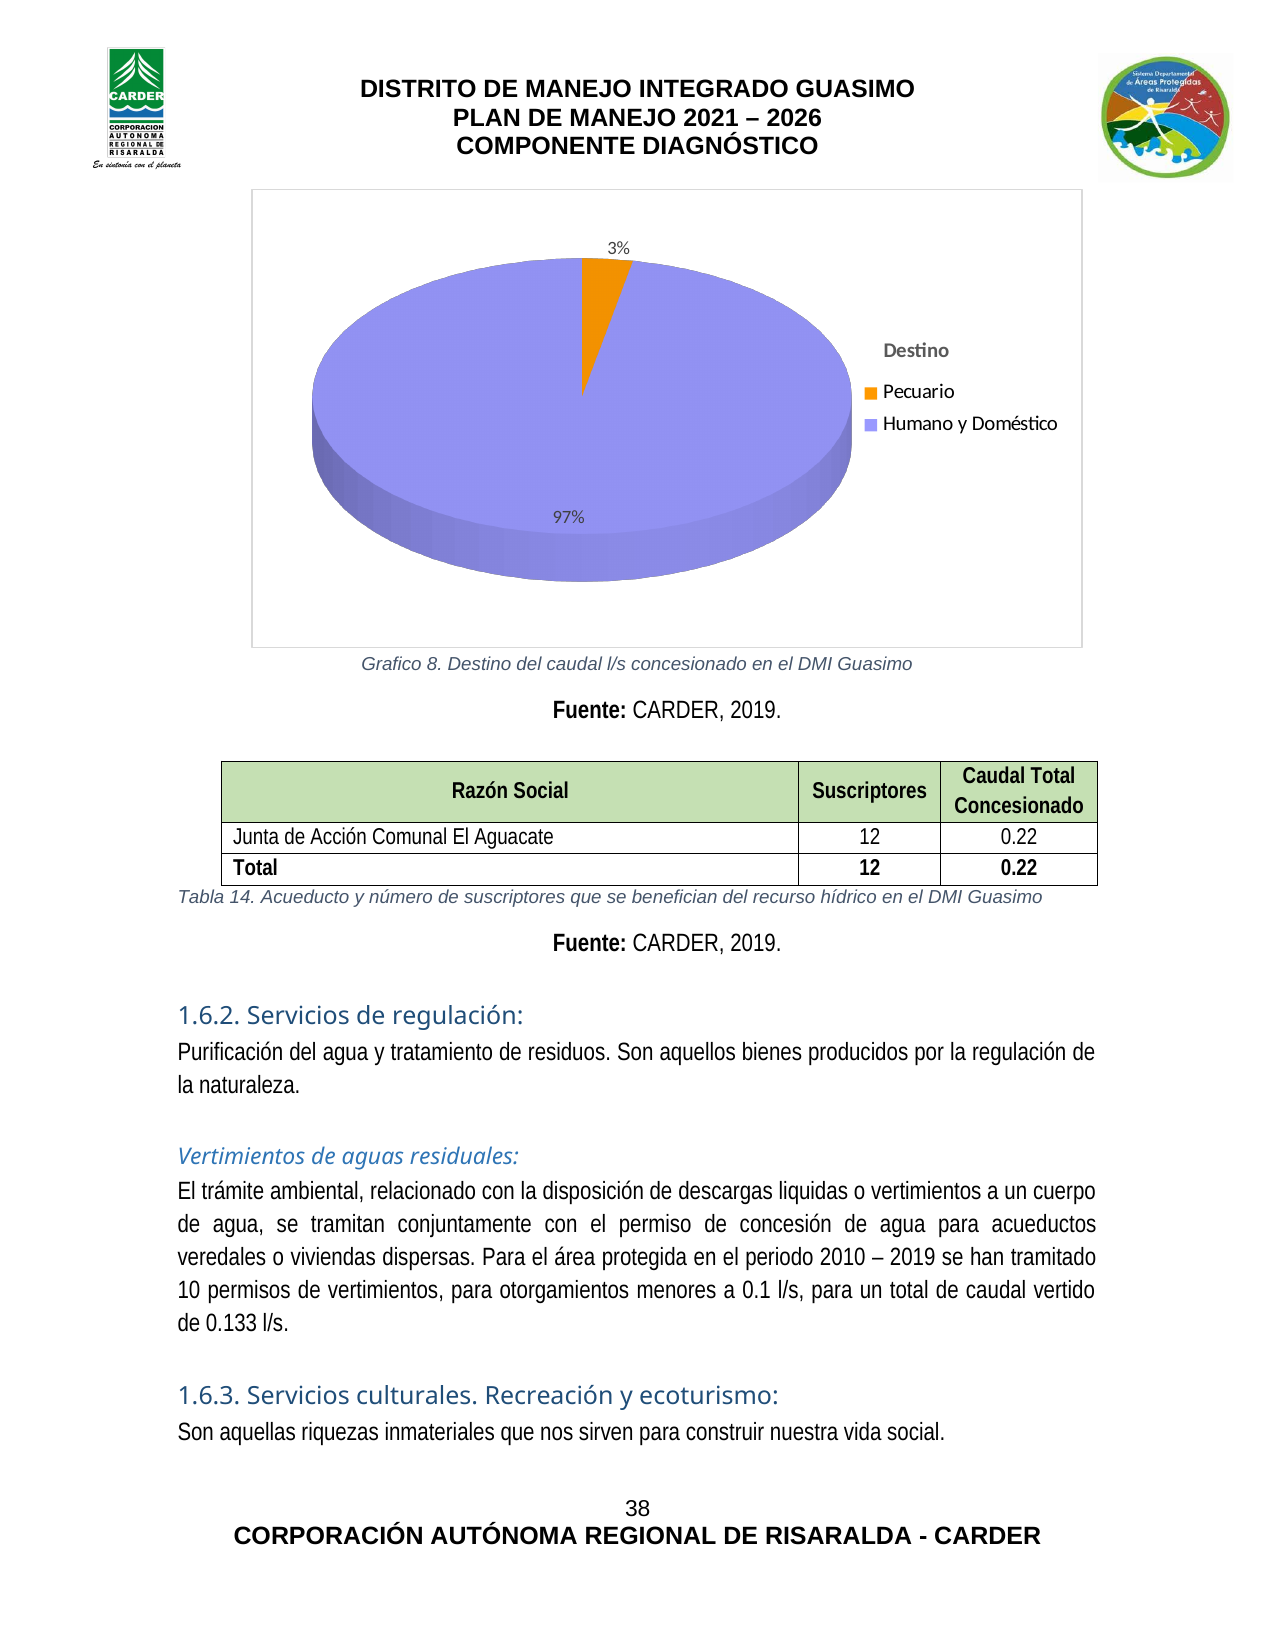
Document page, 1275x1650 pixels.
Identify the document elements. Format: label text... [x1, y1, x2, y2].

subtitle 1.6.3. Servicios culturales. Recreación y ecoturismo: [177, 1378, 1098, 1412]
text El trámite ambiental, relacionado con la disposición de descargas liquidas o vertimientos a un cuerpo de agua, se tramitan conjuntamente con el permiso de concesión de agua para acueductos veredales o viviendas dispersas. Para el área protegida en el periodo 2010 – 2019 se han tramitado 10 permisos de vertimientos, para otorgamientos menores a 0.1 l/s, para un total de caudal vertido de 0.133 l/s. [177, 1176, 1098, 1336]
list Fuente: CARDER, 2019. [236, 928, 1098, 957]
table_cell 0.22 [941, 823, 1097, 853]
table_header Razón Social [222, 762, 798, 822]
text Grafico 8. Destino del caudal l/s concesionado en el DMI Guasimo [177, 652, 1098, 674]
picture [87, 41, 187, 179]
table_header Suscriptores [799, 762, 940, 822]
text Tabla 14. Acueducto y número de suscriptores que se benefician del recurso hídrico en el DMI Guasimo [177, 886, 1098, 907]
text Son aquellas riquezas inmateriales que nos sirven para construir nuestra vida social. [177, 1417, 1098, 1446]
table_cell 12 [799, 823, 940, 853]
subtitle 1.6.2. Servicios de regulación: [177, 998, 1098, 1032]
table_cell Total [222, 854, 798, 884]
text Purificación del agua y tratamiento de residuos. Son aquellos bienes producidos por la regulación de la naturaleza. [177, 1037, 1098, 1099]
picture [1097, 53, 1234, 183]
table_header Caudal Total Concesionado [941, 762, 1097, 822]
list Fuente: CARDER, 2019. [236, 695, 1098, 723]
subtitle Vertimientos de aguas residuales: [177, 1140, 1098, 1171]
table_cell 0.22 [941, 854, 1097, 884]
table_cell 12 [799, 854, 940, 884]
table_cell Junta de Acción Comunal El Aguacate [222, 823, 798, 853]
